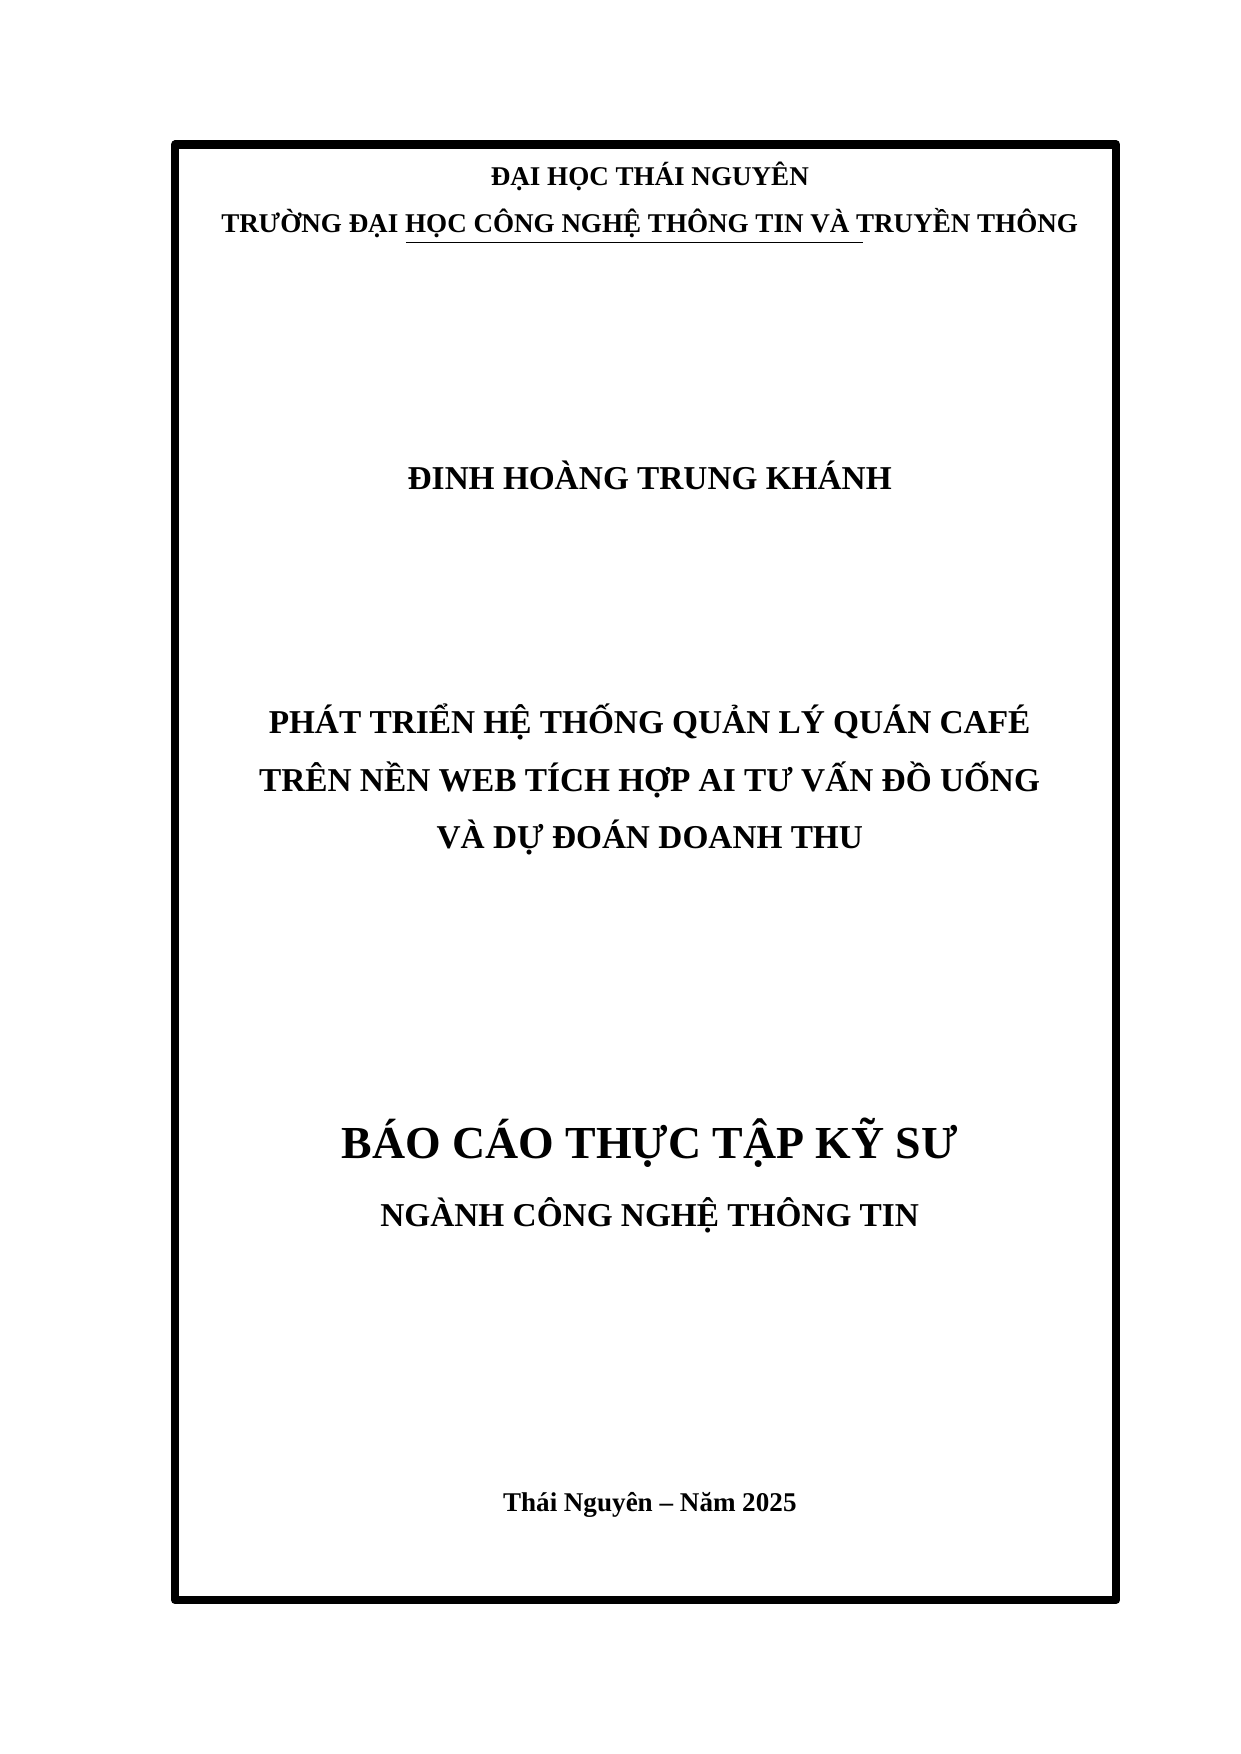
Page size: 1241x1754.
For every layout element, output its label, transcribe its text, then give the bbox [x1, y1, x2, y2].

text TRƯỜNG ĐẠI HỌC CÔNG NGHỆ THÔNG TIN VÀ TRUYỀN THÔNG [177, 207, 1122, 238]
text BÁO CÁO THỰC TẬP KỸ SƯ [177, 1116, 1122, 1168]
text Đại học thái nguyên [177, 160, 1122, 191]
text Thái Nguyên – Năm 2025 [177, 1486, 1122, 1517]
text ĐINH HOÀNG TRUNG KHÁNH [177, 458, 1122, 497]
text PHÁT TRIỂN HỆ THỐNG QUẢN LÝ QUÁN café [177, 702, 1122, 741]
text VÀ DỰ ĐOÁN DOANH THU [177, 817, 1122, 856]
text NGÀNH CÔNG NGHỆ THÔNG TIN [177, 1195, 1122, 1233]
text TRÊN NỀN WEB TÍCH HỢP AI TƯ VẤN ĐỒ UỐNG [177, 760, 1122, 798]
